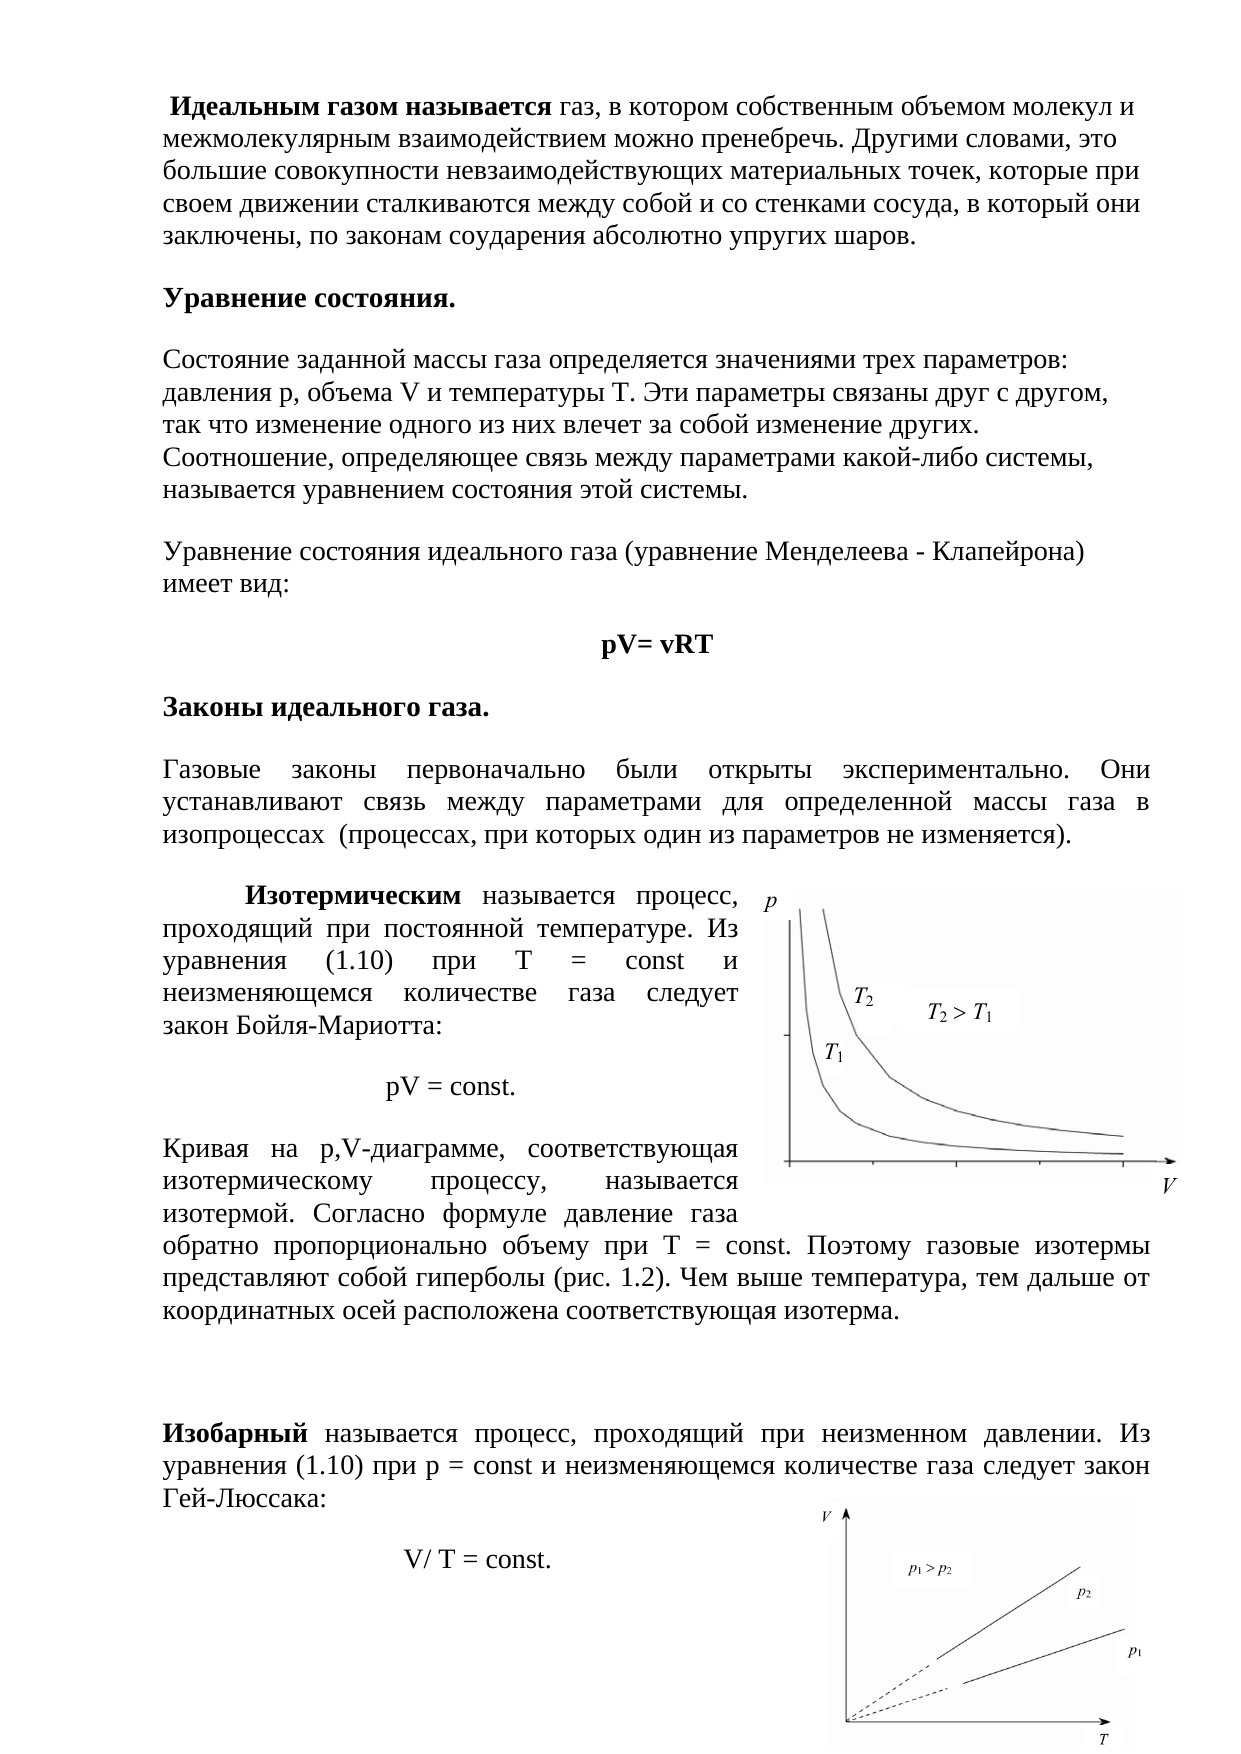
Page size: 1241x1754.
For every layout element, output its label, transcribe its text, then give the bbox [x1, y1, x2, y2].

text Газовые законы первоначально были открыты экспериментально. Они устанавливают связь между параметрами для определенной массы газа в изопроцессах (процессах, при которых один из параметров не изменяется). [162, 752, 1152, 849]
text pV= vRT [162, 628, 1152, 660]
text pV = const. [162, 1069, 757, 1102]
picture [811, 1493, 1152, 1753]
text Идеальным газом называется газ, в котором собственным объемом молекул и межмолекулярным взаимодействием можно пренебречь. Другими словами, это большие совокупности невзаимодействующих материальных точек, которые при своем движении сталкиваются между собой и со стенками сосуда, в который они заключены, по законам соударения абсолютно упругих шаров. [162, 89, 1152, 251]
text Изотермическим называется процесс, проходящий при постоянной температуре. Из уравнения (1.10) при T = const и неизменяющемся количестве газа следует закон Бойля-Мариотта: [162, 878, 1152, 1040]
text Уравнение состояния идеального газа (уравнение Менделеева - Клапейрона) имеет вид: [162, 534, 1152, 598]
text Изобарный называется процесс, проходящий при неизменном давлении. Из уравнения (1.10) при p = const и неизменяющемся количестве газа следует закон Гей-Люссака: [162, 1416, 1152, 1513]
text V/ T = const. [162, 1542, 811, 1575]
text Законы идеального газа. [162, 689, 1152, 723]
text Состояние заданной массы газа определяется значениями трех параметров: давления p, объема V и температуры T. Эти параметры связаны друг с другом, так что изменение одного из них влечет за собой изменение других. Соотношение, определяющее связь между параметрами какой-либо системы, называется уравнением состояния этой системы. [162, 342, 1152, 504]
text Кривая на p,V-диаграмме, соответствующая изотермическому процессу, называется изотермой. Согласно формуле давление газа обратно пропорционально объему при T = const. Поэтому газовые изотермы представляют собой гиперболы (рис. 1.2). Чем выше температура, тем дальше от координатных осей расположена соответствующая изотерма. [162, 1131, 1152, 1325]
text Уравнение состояния. [162, 280, 1152, 313]
picture [757, 889, 1182, 1201]
